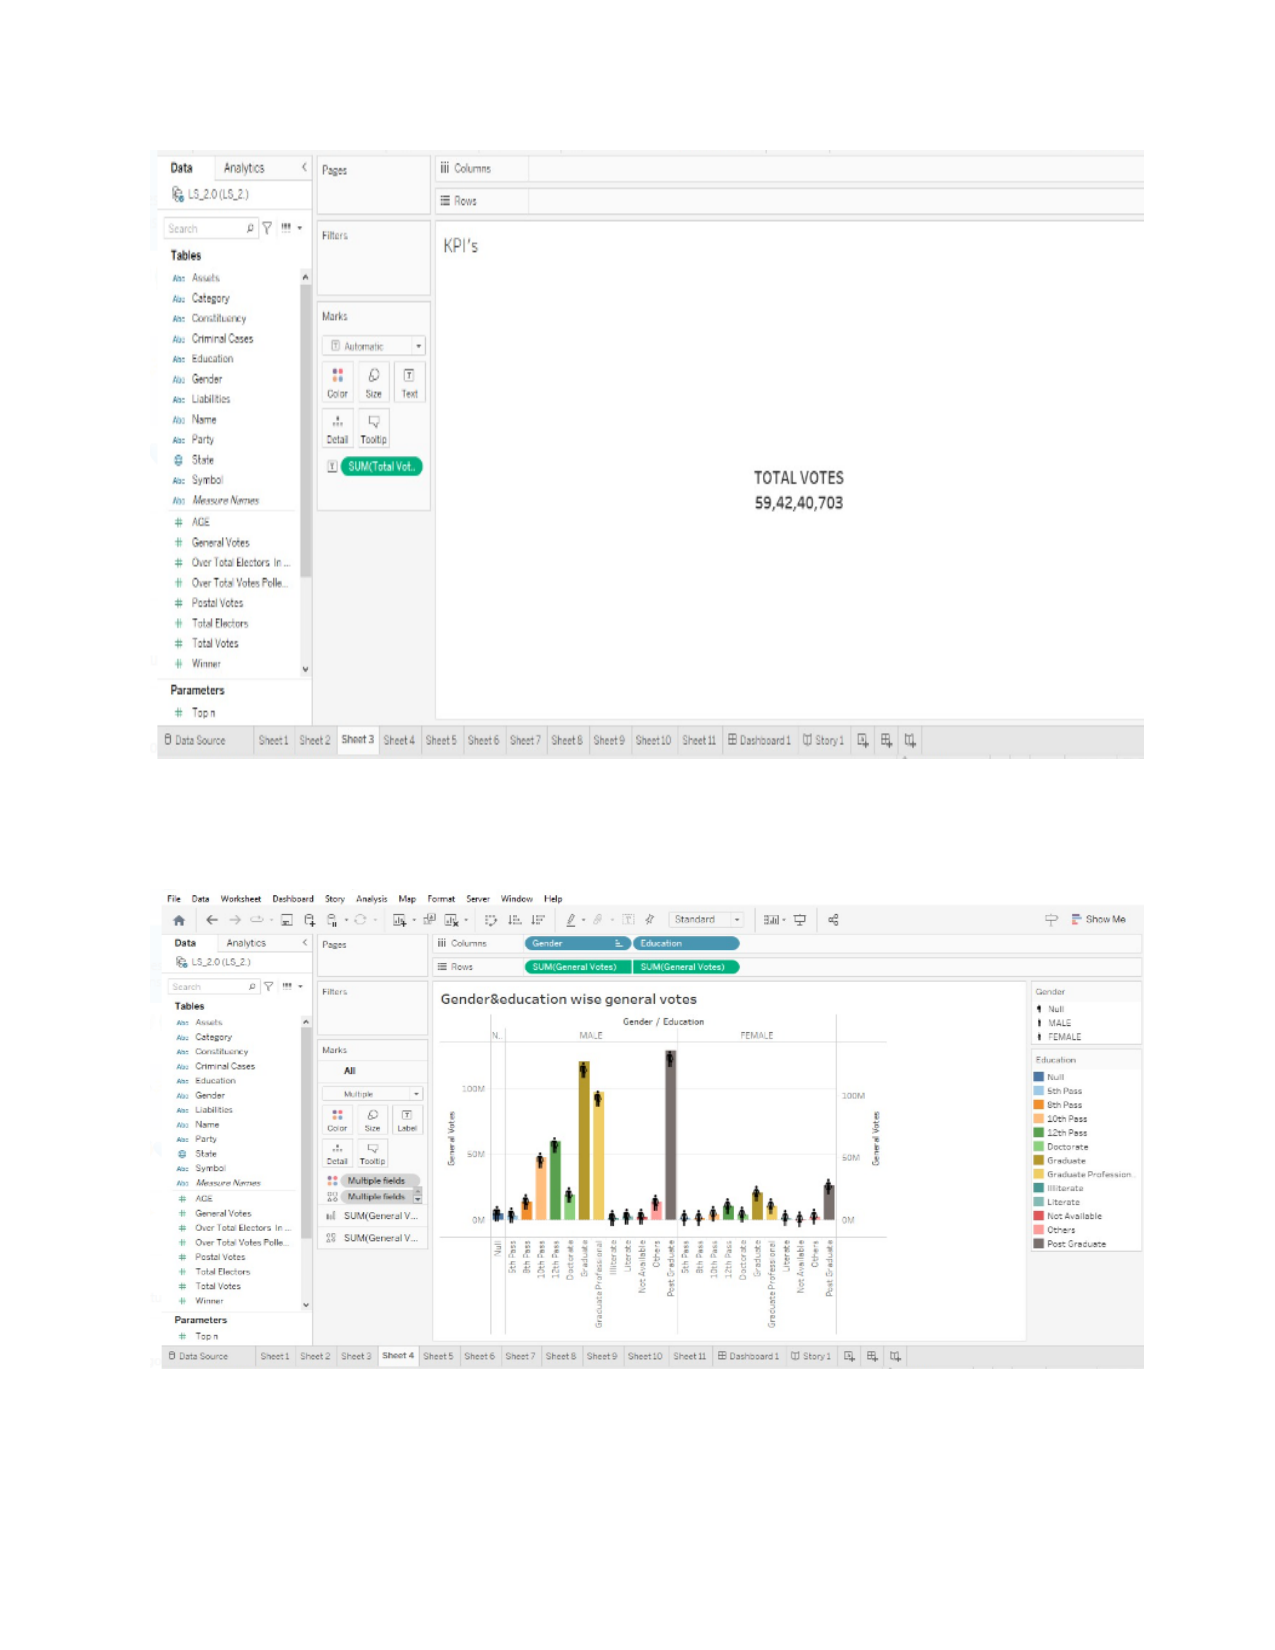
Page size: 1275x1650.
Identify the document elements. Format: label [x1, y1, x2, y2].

picture [150, 150, 1144, 759]
picture [150, 889, 1144, 1369]
